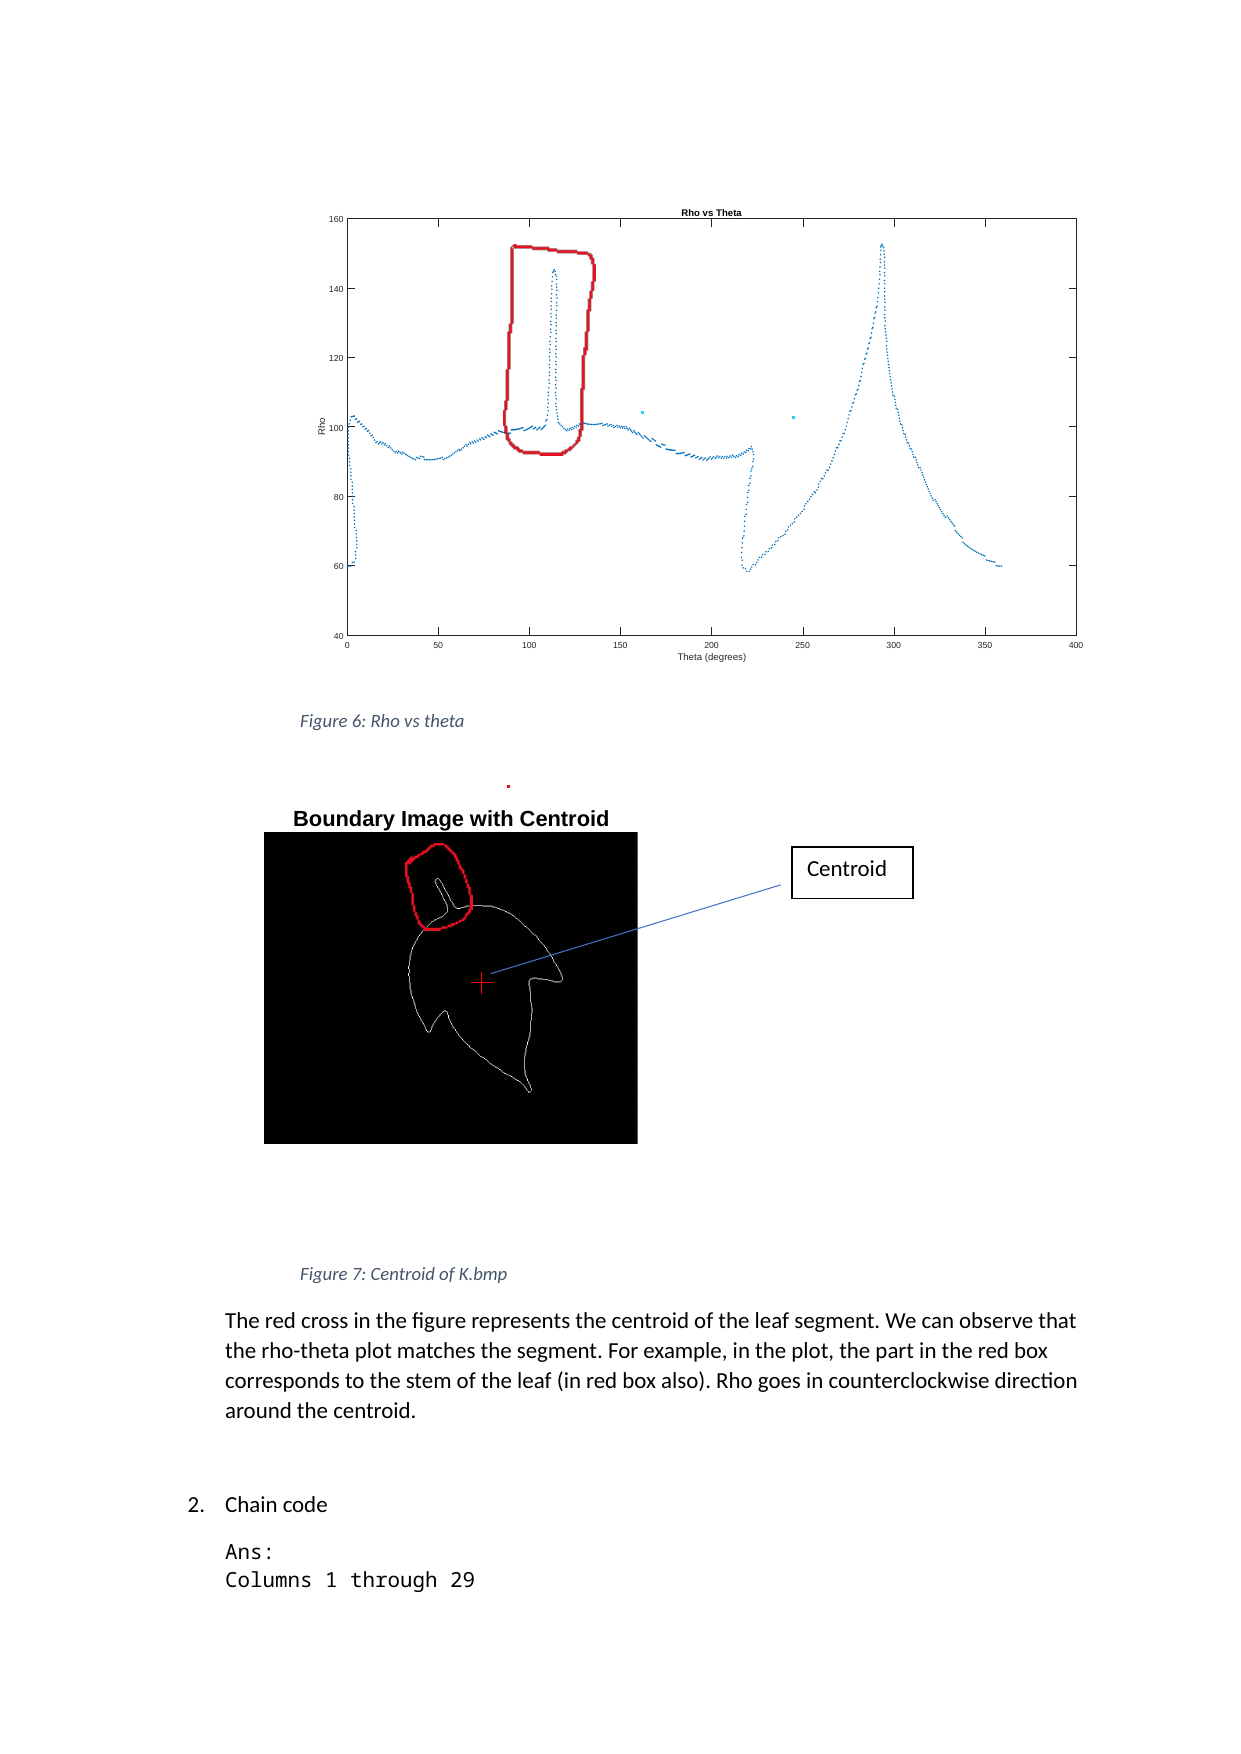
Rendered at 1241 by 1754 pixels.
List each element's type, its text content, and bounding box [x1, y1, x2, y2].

picture [503, 244, 596, 456]
picture [405, 843, 473, 931]
text The red cross in the figure represents the centroid of the leaf segment. We can observe that the rho-theta plot matches the segment. For example, in the plot, the part in the red box corresponds to the stem of the leaf (in red box also). Rho goes in counterclockwise direction around the centroid. [225, 1306, 1090, 1424]
text Columns 1 through 29 [225, 1566, 1090, 1594]
text Figure 7: Centroid of K.bmp [225, 1262, 1090, 1285]
text Ans: [225, 1537, 1090, 1566]
text Figure 6: Rho vs theta [225, 709, 1090, 732]
list Chain code [187, 1490, 1090, 1518]
